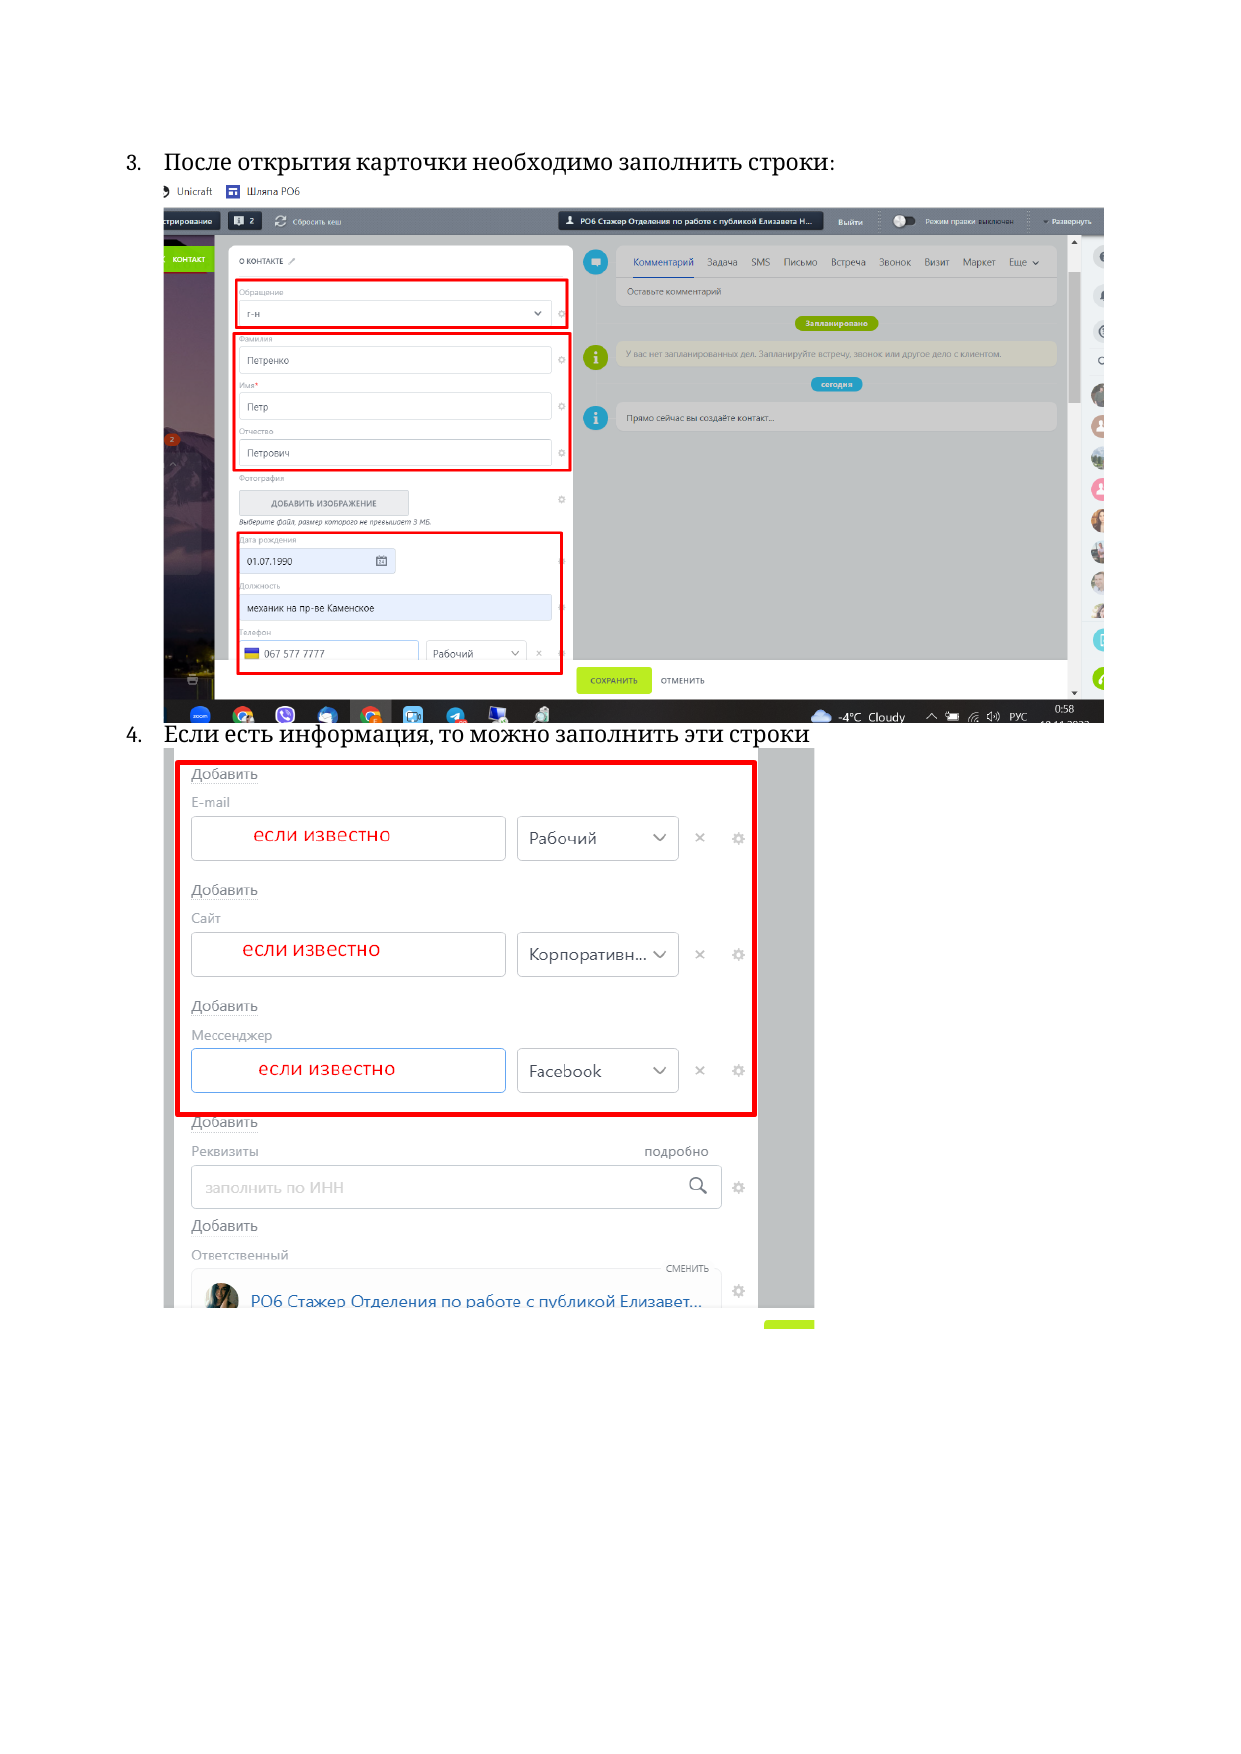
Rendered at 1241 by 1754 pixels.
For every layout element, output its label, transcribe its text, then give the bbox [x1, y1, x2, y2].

picture [163, 748, 815, 1329]
picture [163, 176, 1104, 723]
